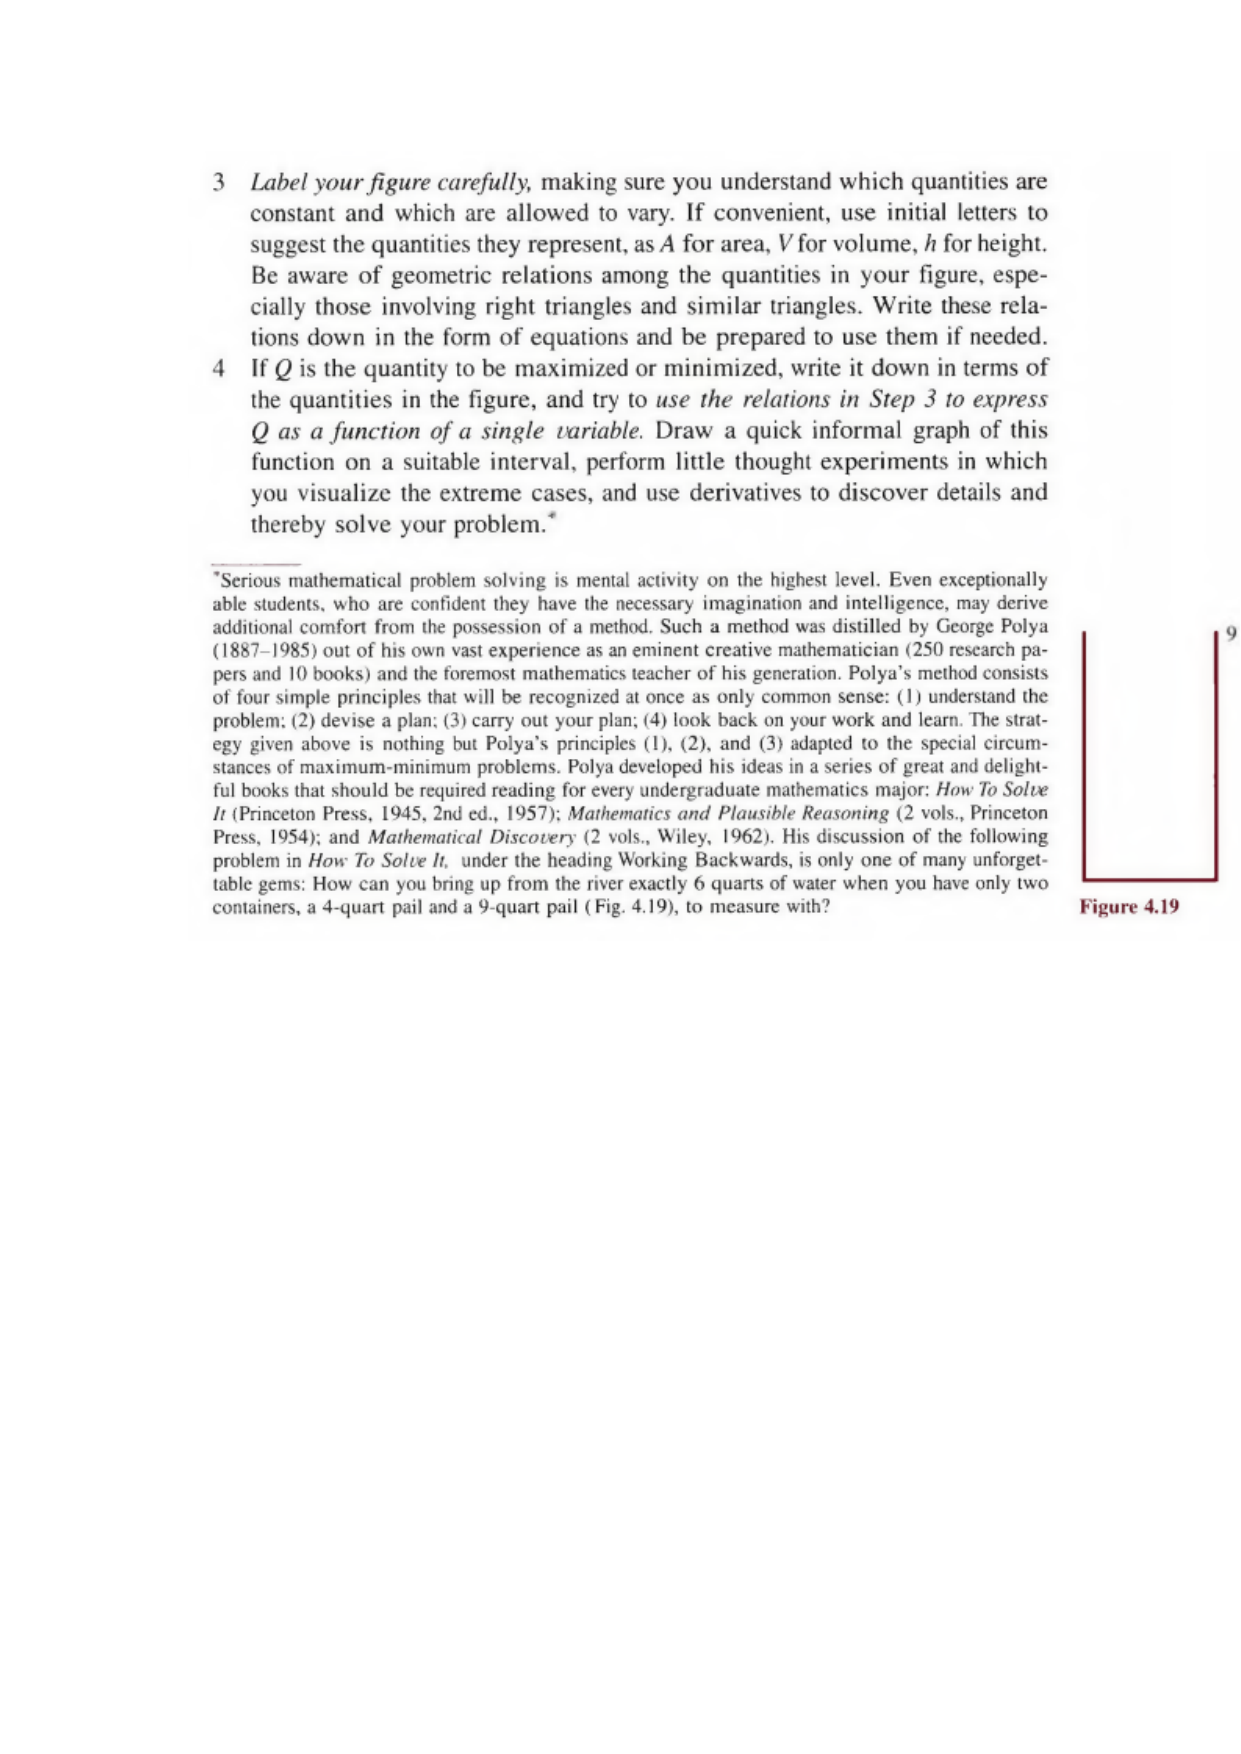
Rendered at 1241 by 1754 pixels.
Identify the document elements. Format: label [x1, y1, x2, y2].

picture [187, 151, 1241, 941]
